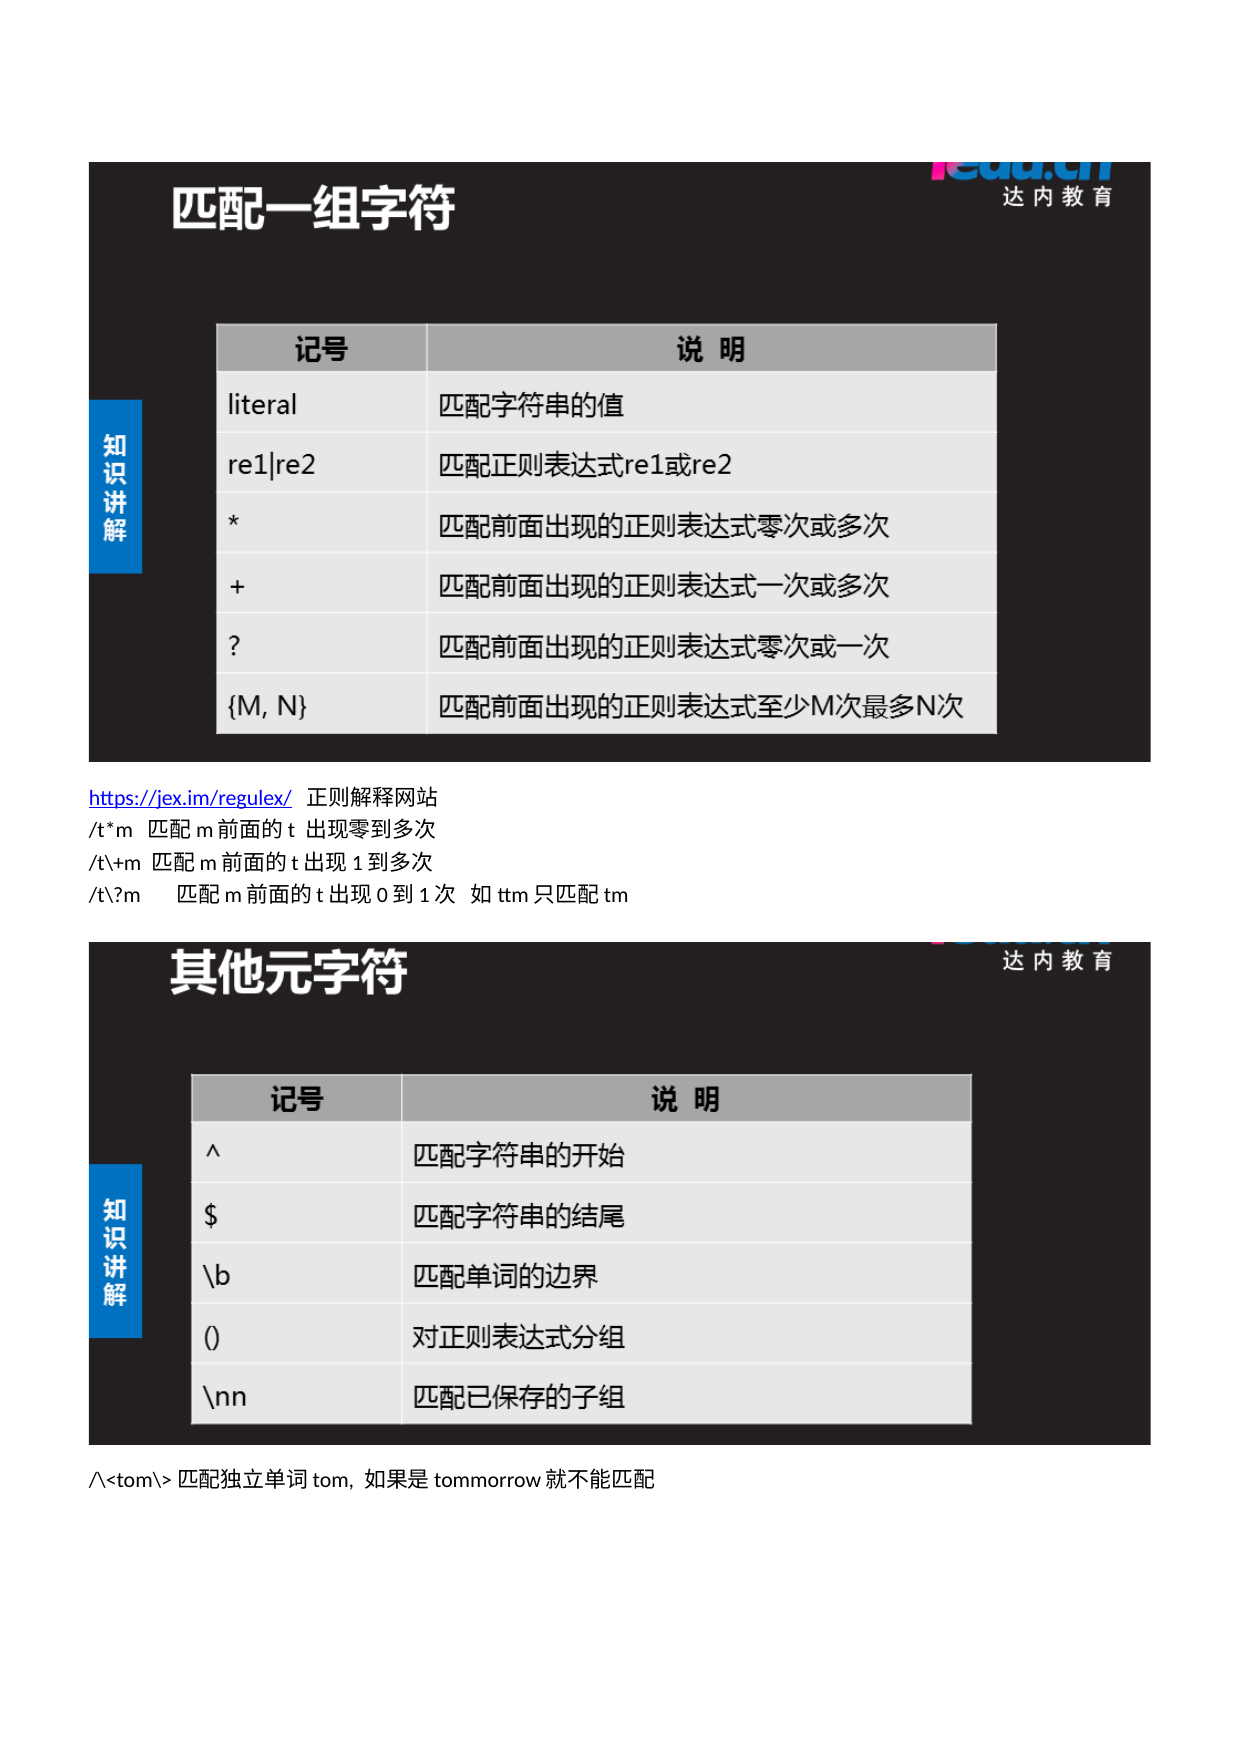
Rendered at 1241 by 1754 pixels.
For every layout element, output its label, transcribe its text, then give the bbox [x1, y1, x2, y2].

text /\<tom\> 匹配独立单词tom, 如果是tommorrow就不能匹配 [89, 1462, 1152, 1494]
picture [88, 162, 1151, 762]
text /t\?m 匹配m前面的t 出现0到1次 如 ttm 只匹配tm [89, 877, 1152, 909]
text /t\+m 匹配m前面的t 出现1到多次 [89, 844, 1152, 877]
text /t*m 匹配m前面的t 出现零到多次 [89, 812, 1152, 844]
picture [88, 942, 1151, 1445]
text https://jex.im/regulex/ 正则解释网站 [89, 779, 1152, 812]
